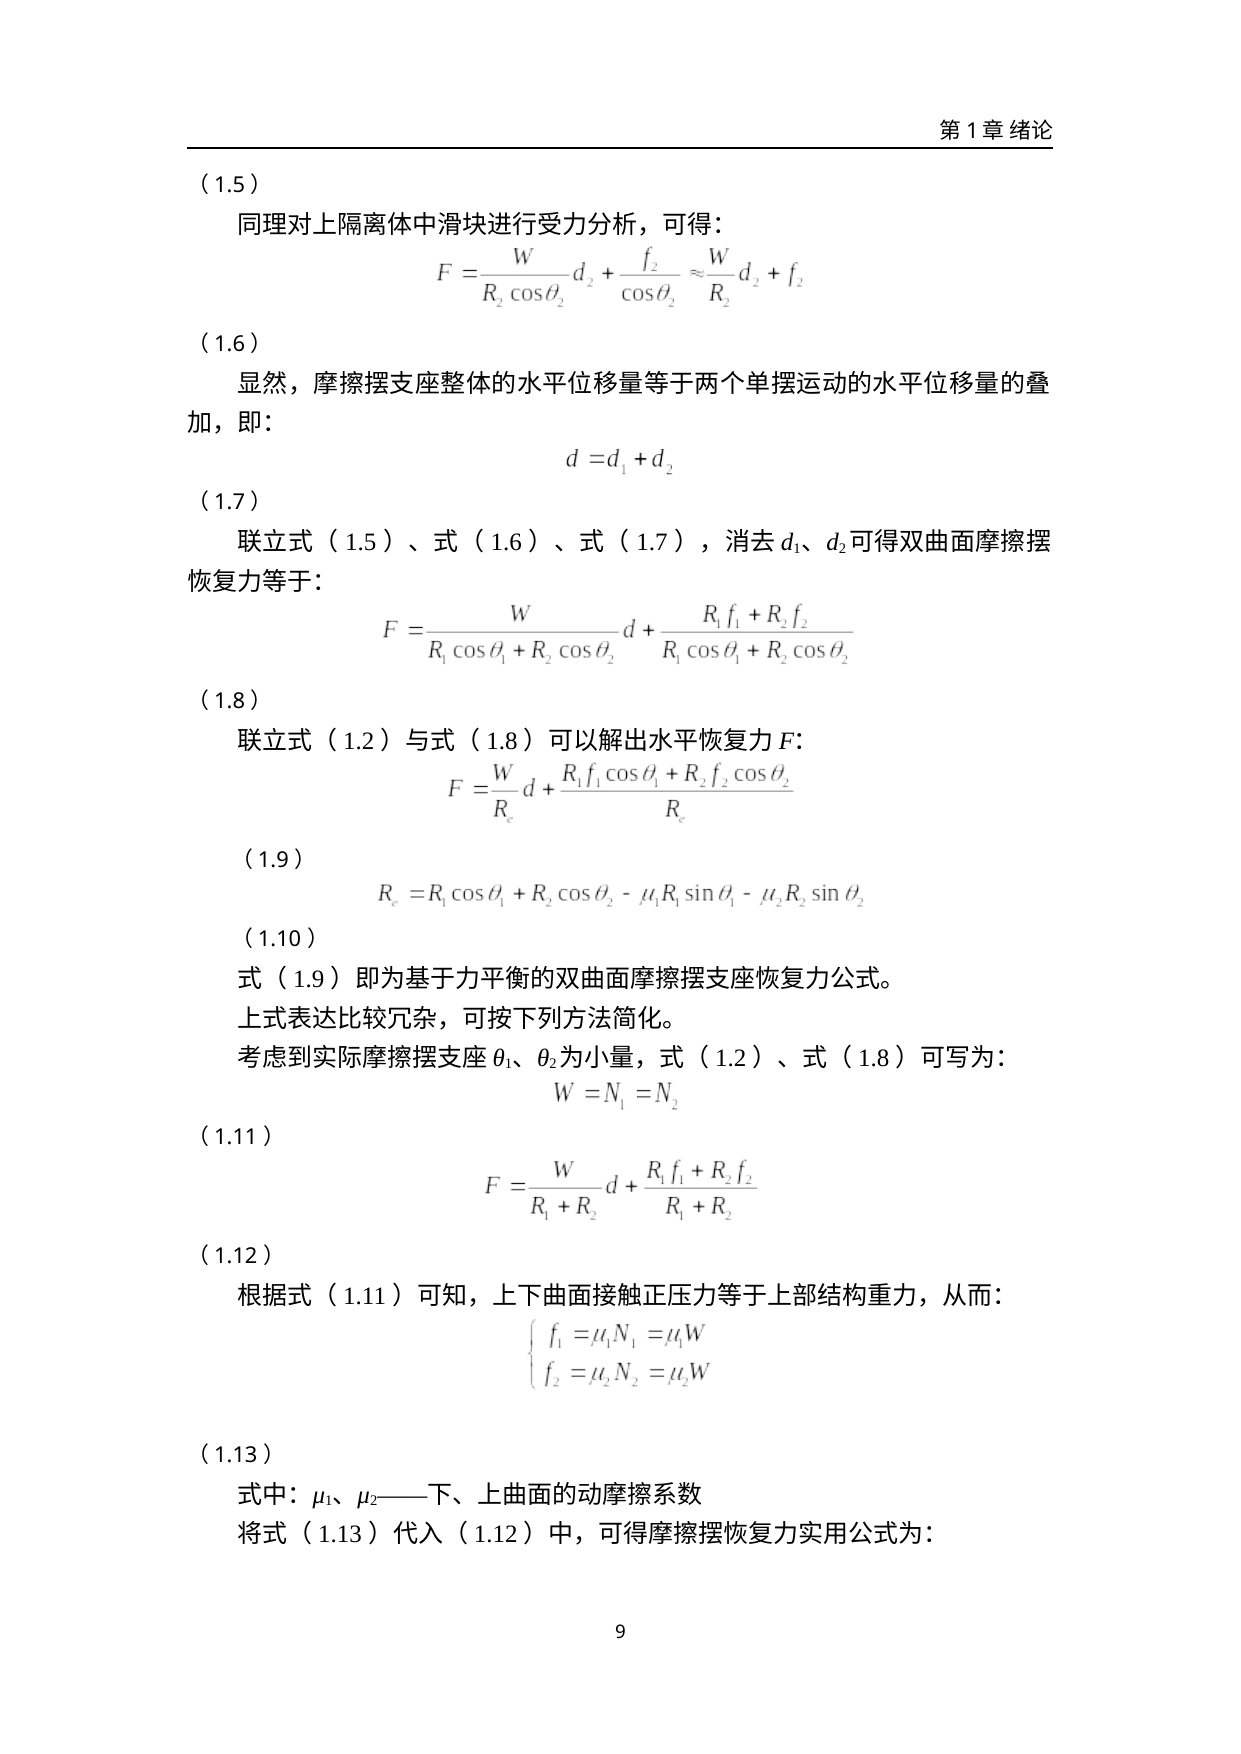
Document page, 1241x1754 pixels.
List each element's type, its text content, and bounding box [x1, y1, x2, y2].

text 联立式（ 1.5 ）、式（ 1.6 ）、式（ 1.7 ），消去d1、d2可得双曲面摩擦摆恢复力等于： [187, 520, 1053, 599]
text 式中：μ1、μ2——下、上曲面的动摩擦系数 [187, 1473, 1053, 1512]
text （ 1.8 ） [187, 679, 1053, 718]
text 同理对上隔离体中滑块进行受力分析，可得： [187, 203, 1053, 242]
text 将式（ 1.13 ）代入（ 1.12 ）中，可得摩擦摆恢复力实用公式为： [187, 1512, 1053, 1552]
text 联立式（ 1.2 ）与式（ 1.8 ）可以解出水平恢复力F： [187, 718, 1053, 758]
text （ 1.10 ） [187, 917, 1053, 957]
text （ 1.7 ） [187, 480, 1053, 520]
text （ 1.13 ） [187, 1433, 1053, 1473]
text （ 1.5 ） [187, 163, 1053, 203]
text （ 1.9 ） [187, 838, 1053, 877]
text 显然，摩擦摆支座整体的水平位移量等于两个单摆运动的水平位移量的叠加，即： [187, 361, 1053, 441]
text （ 1.12 ） [187, 1234, 1053, 1274]
text 上式表达比较冗杂，可按下列方法简化。 [187, 996, 1053, 1036]
text （ 1.11 ） [187, 1115, 1053, 1155]
text 考虑到实际摩擦摆支座θ1、θ2为小量，式（ 1.2 ）、式（ 1.8 ）可写为： [187, 1036, 1053, 1076]
text 根据式（ 1.11 ）可知，上下曲面接触正压力等于上部结构重力，从而： [187, 1274, 1053, 1314]
text 式（ 1.9 ）即为基于力平衡的双曲面摩擦摆支座恢复力公式。 [187, 957, 1053, 996]
text （ 1.6 ） [187, 322, 1053, 361]
